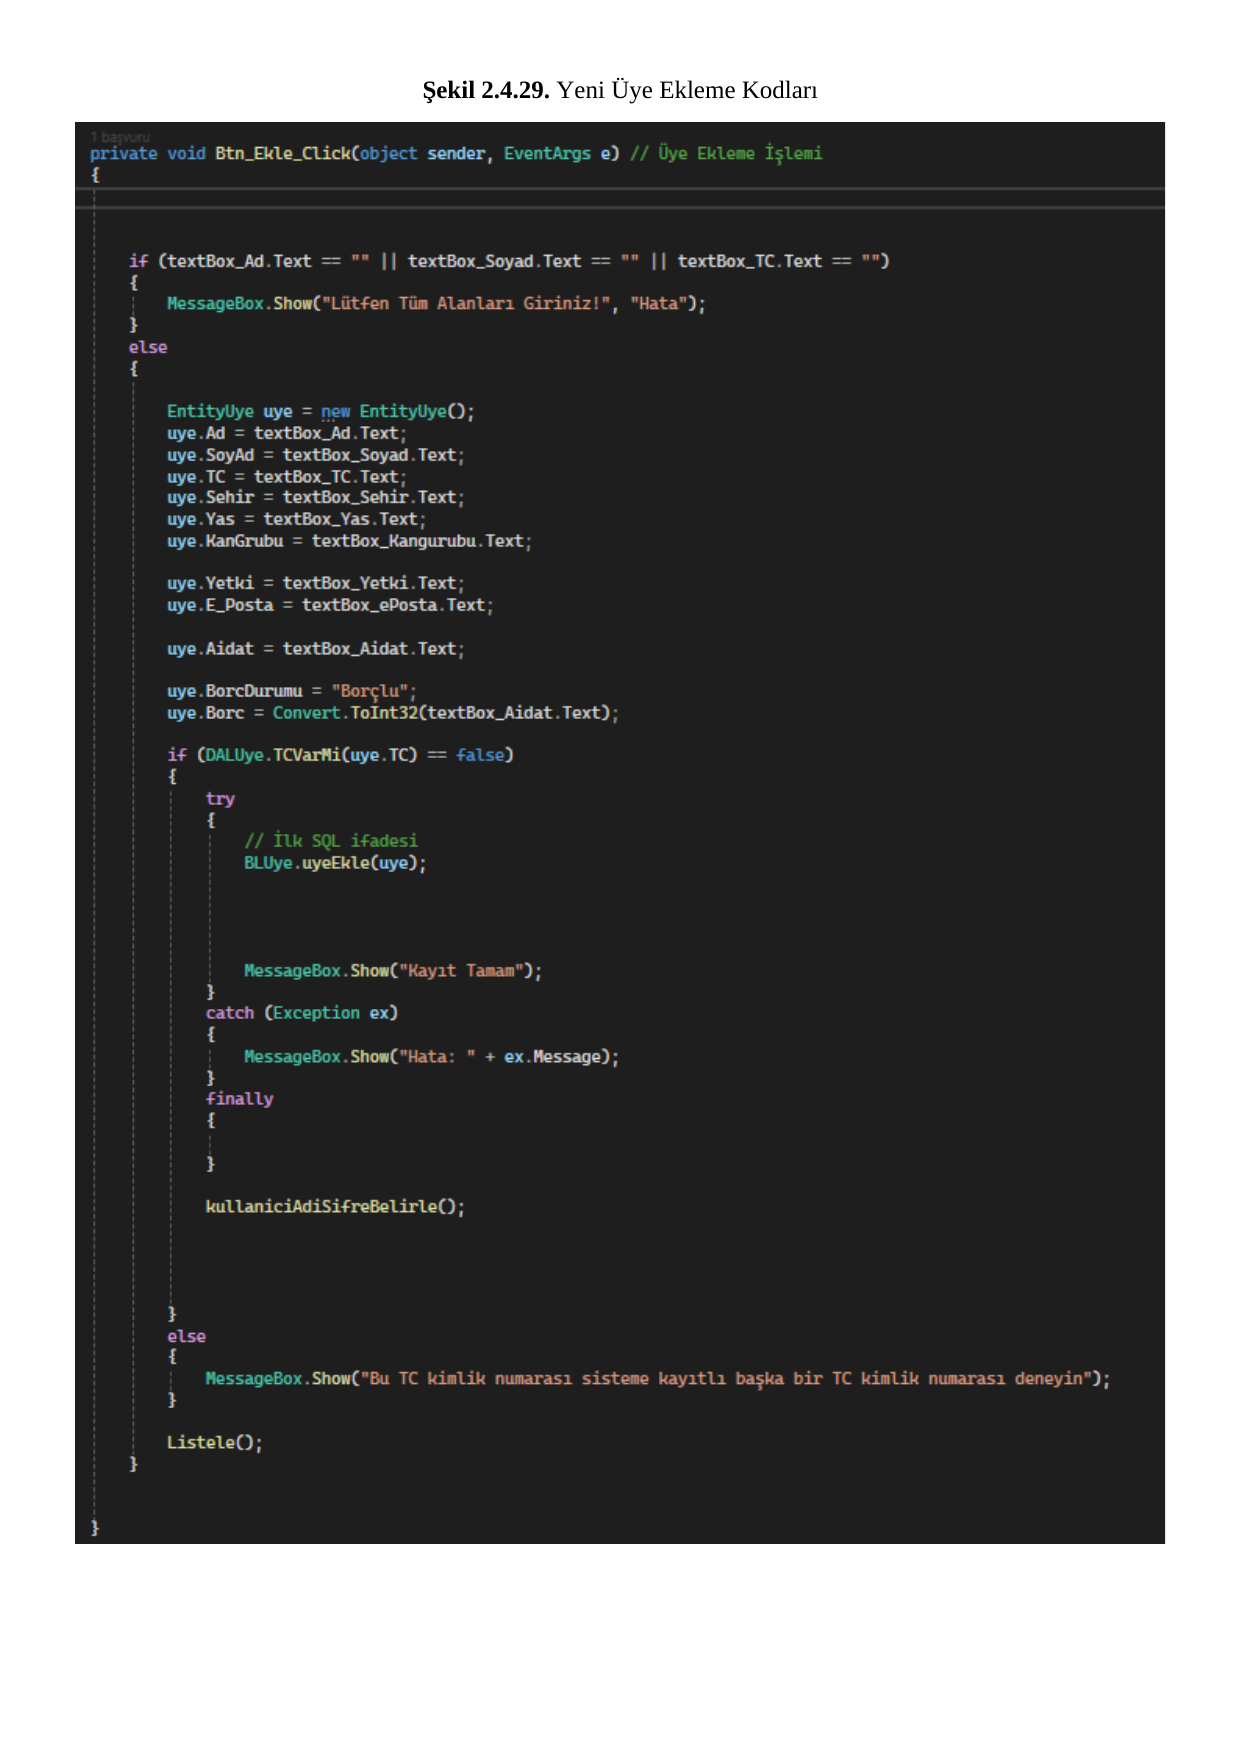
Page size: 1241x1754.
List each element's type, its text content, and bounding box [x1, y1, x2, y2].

picture [75, 122, 1166, 1544]
text Şekil 2.4.29. Yeni Üye Ekleme Kodları [75, 75, 1165, 104]
